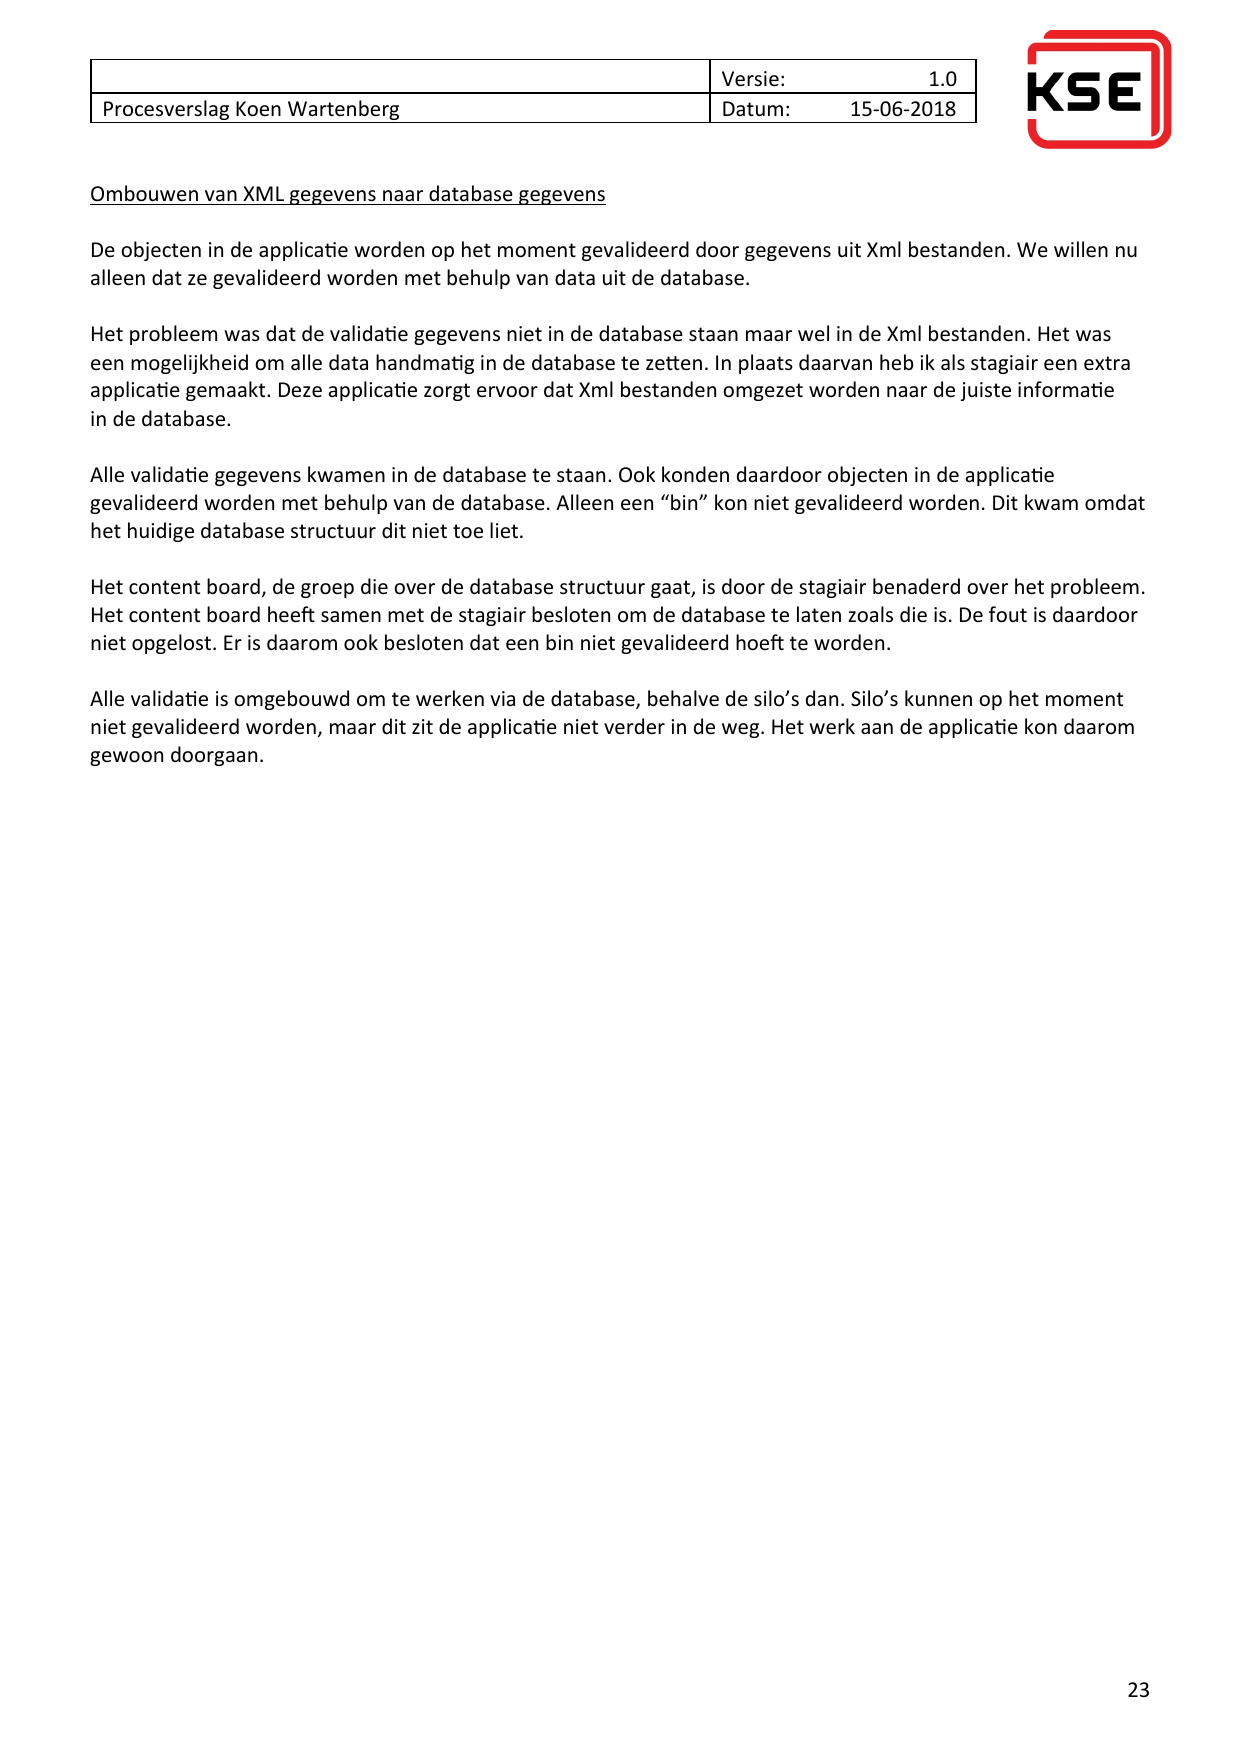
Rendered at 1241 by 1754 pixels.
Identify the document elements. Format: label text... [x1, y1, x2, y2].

text Het probleem was dat de validatie gegevens niet in de database staan maar wel in de Xml bestanden. Het was een mogelijkheid om alle data handmatig in de database te zetten. In plaats daarvan heb ik als stagiair een extra applicatie gemaakt. Deze applicatie zorgt ervoor dat Xml bestanden omgezet worden naar de juiste informatie [90, 319, 1150, 404]
text Alle validatie is omgebouwd om te werken via de database, behalve de silo’s dan. Silo’s kunnen op het moment niet gevalideerd worden, maar dit zit de applicatie niet verder in de weg. Het werk aan de applicatie kon daarom gewoon doorgaan. [90, 684, 1150, 768]
text Het content board, de groep die over de database structuur gaat, is door de stagiair benaderd over het probleem. Het content board heeft samen met de stagiair besloten om de database te laten zoals die is. De fout is daardoor niet opgelost. Er is daarom ook besloten dat een bin niet gevalideerd hoeft te worden. [90, 572, 1150, 656]
text Alle validatie gegevens kwamen in de database te staan. Ook konden daardoor objecten in de applicatie gevalideerd worden met behulp van de database. Alleen een “bin” kon niet gevalideerd worden. Dit kwam omdat het huidige database structuur dit niet toe liet. [90, 460, 1150, 544]
text Ombouwen van XML gegevens naar database gegevens [90, 179, 1150, 207]
picture [1027, 30, 1172, 149]
text De objecten in de applicatie worden op het moment gevalideerd door gegevens uit Xml bestanden. We willen nu alleen dat ze gevalideerd worden met behulp van data uit de database. [90, 236, 1150, 292]
text in de database. [90, 404, 1150, 432]
